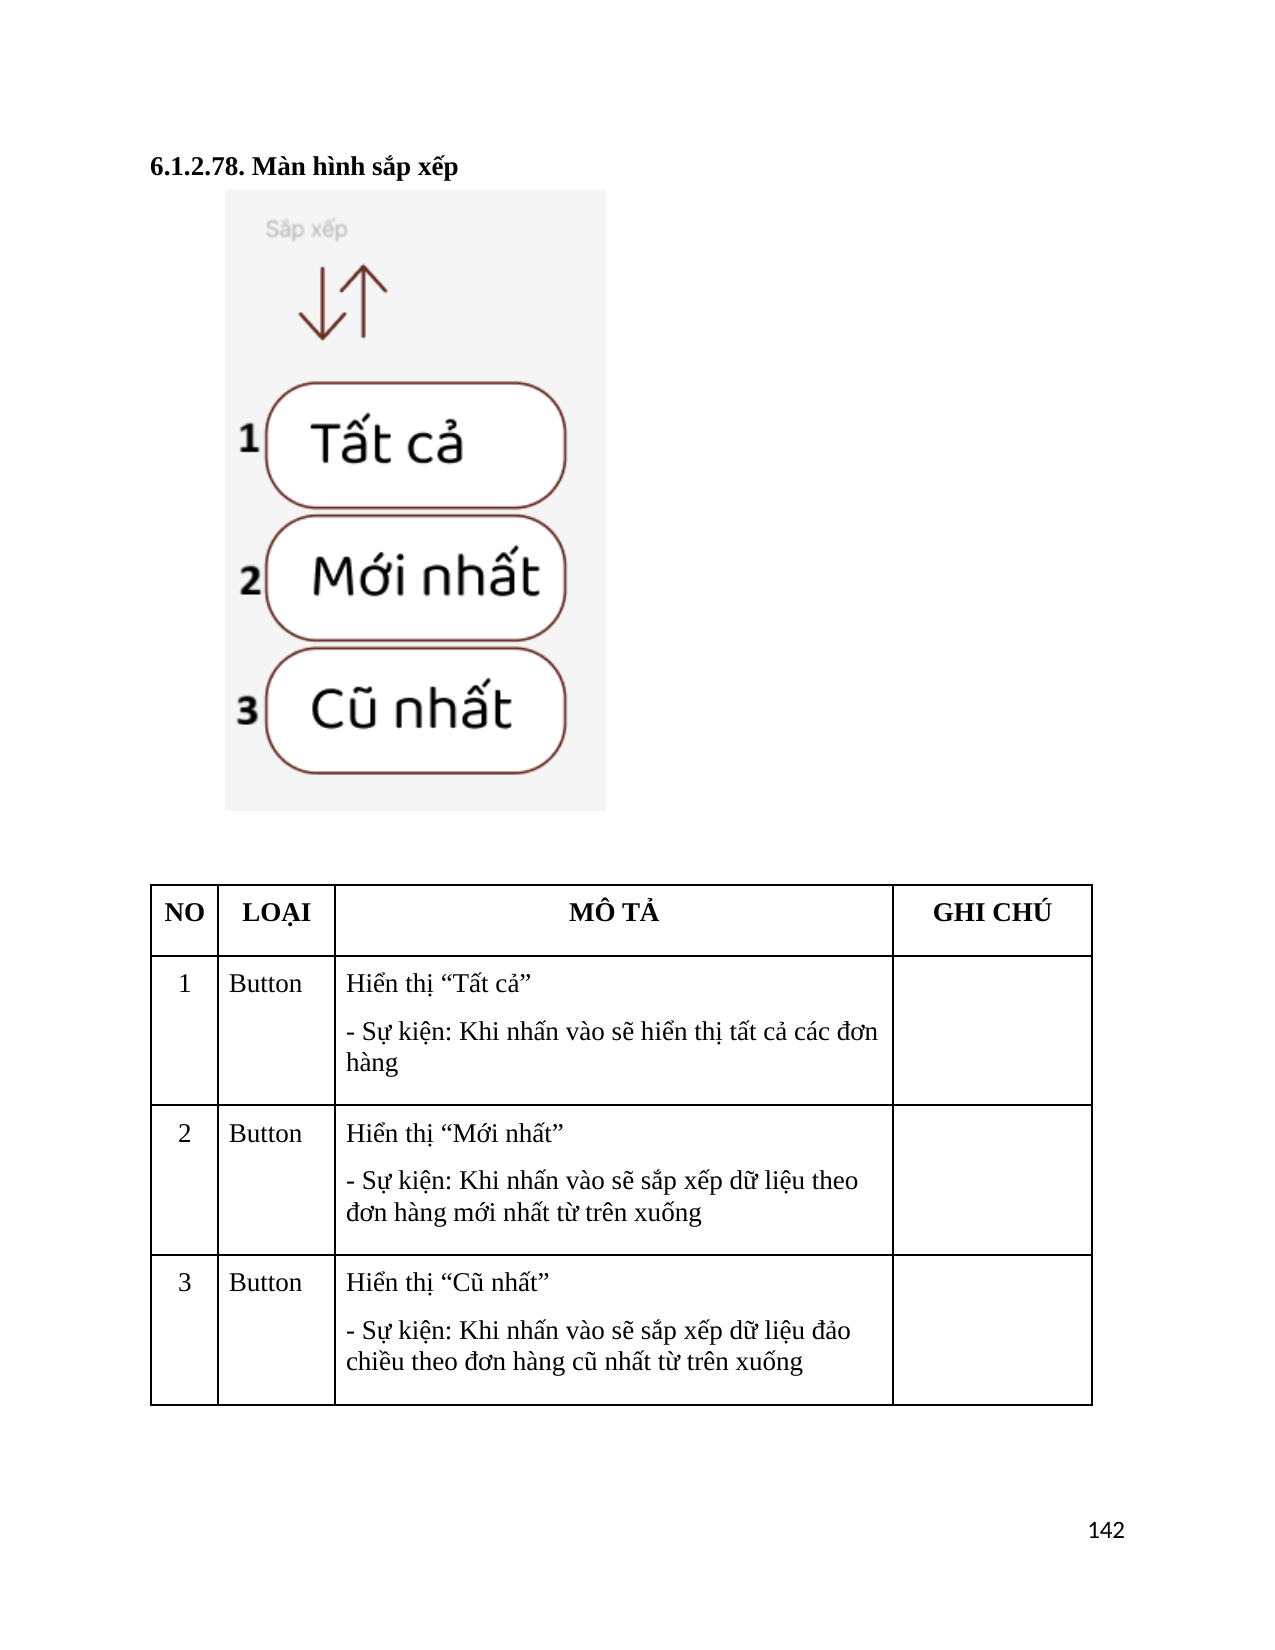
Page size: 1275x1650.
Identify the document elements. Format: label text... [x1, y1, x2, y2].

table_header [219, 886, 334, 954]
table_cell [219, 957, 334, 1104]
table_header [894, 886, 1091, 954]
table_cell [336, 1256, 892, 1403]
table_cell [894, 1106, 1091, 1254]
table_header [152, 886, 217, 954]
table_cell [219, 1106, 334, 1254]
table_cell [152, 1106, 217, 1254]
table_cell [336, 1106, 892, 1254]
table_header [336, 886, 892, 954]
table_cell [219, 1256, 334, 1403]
subtitle 6.1.2.78. Màn hình sắp xếp [150, 150, 1125, 181]
picture [225, 190, 607, 811]
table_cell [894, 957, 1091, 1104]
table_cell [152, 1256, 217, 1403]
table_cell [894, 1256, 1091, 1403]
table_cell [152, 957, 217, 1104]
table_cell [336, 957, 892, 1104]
